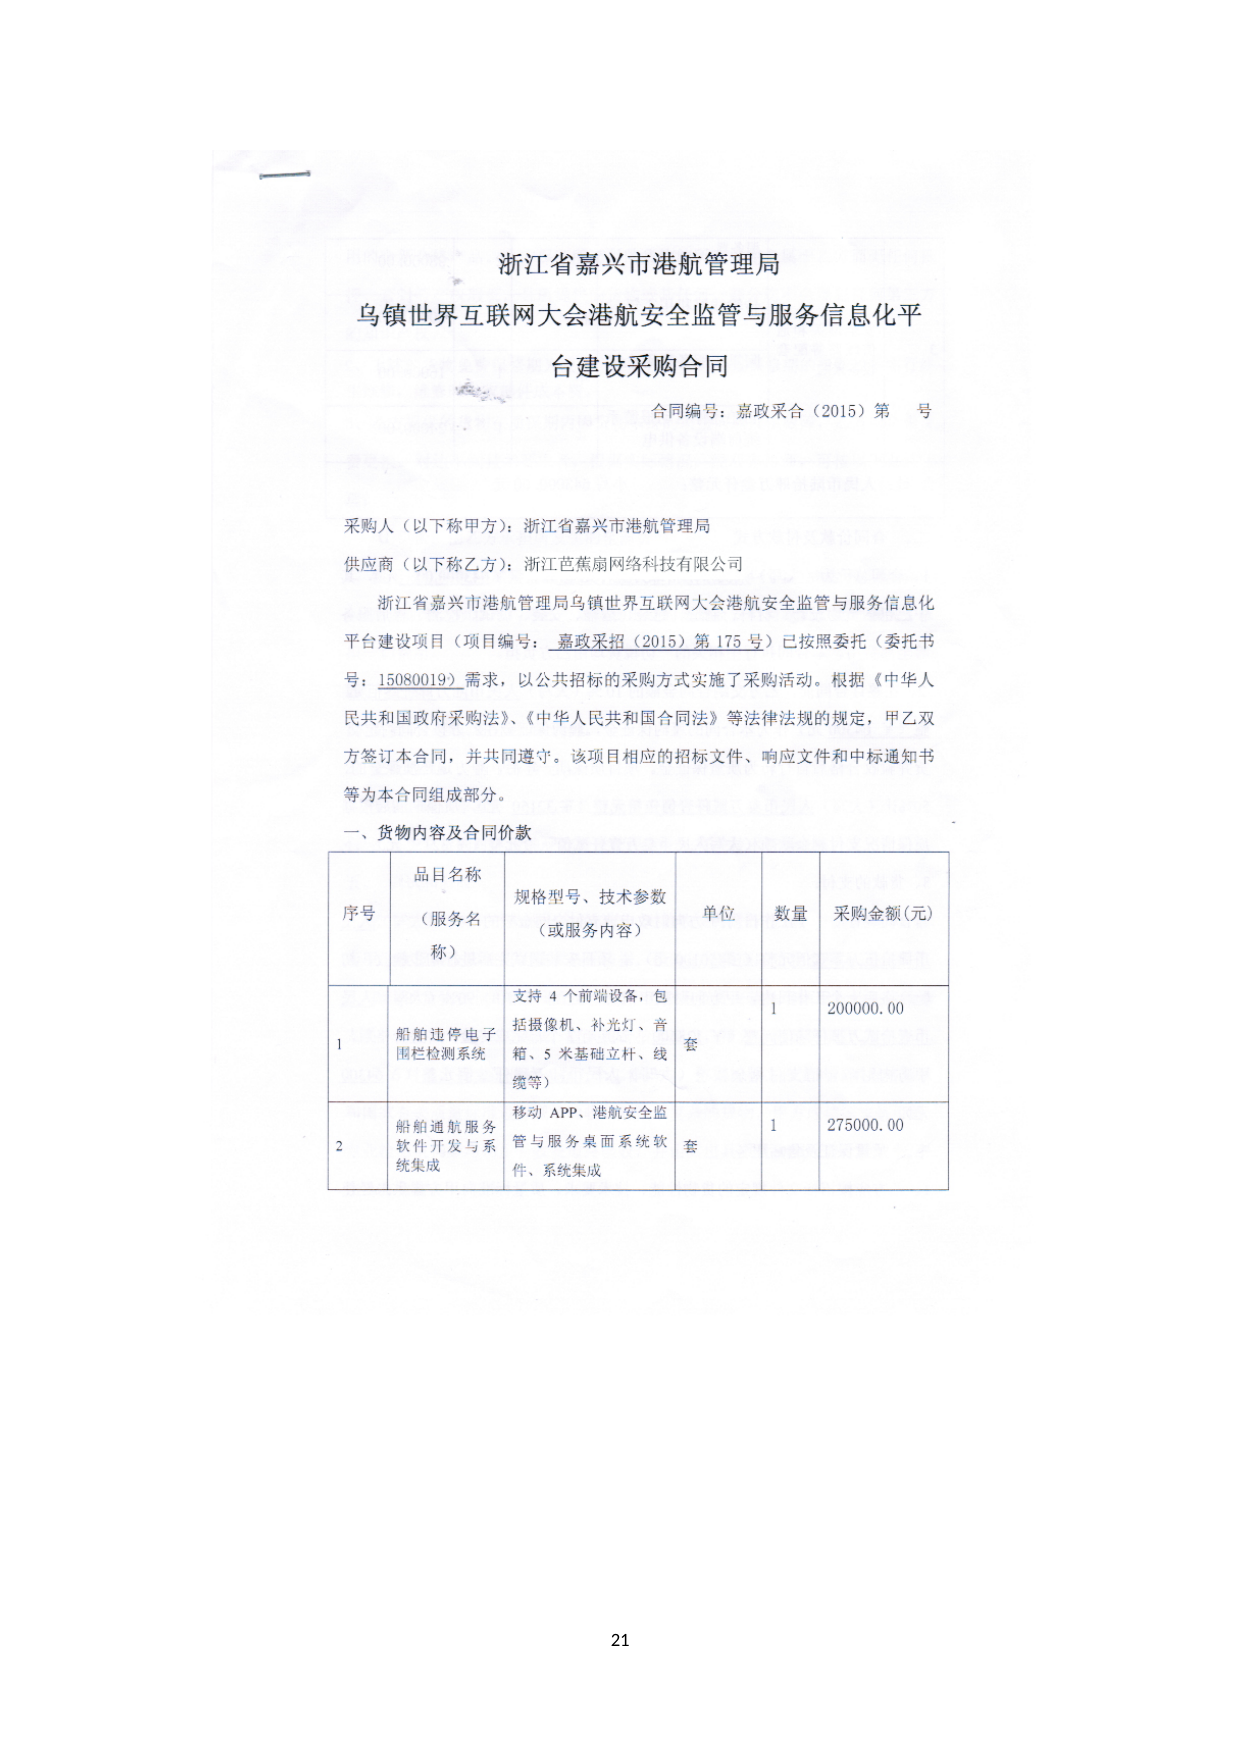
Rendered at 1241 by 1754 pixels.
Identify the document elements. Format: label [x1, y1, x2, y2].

picture [187, 150, 1053, 1341]
